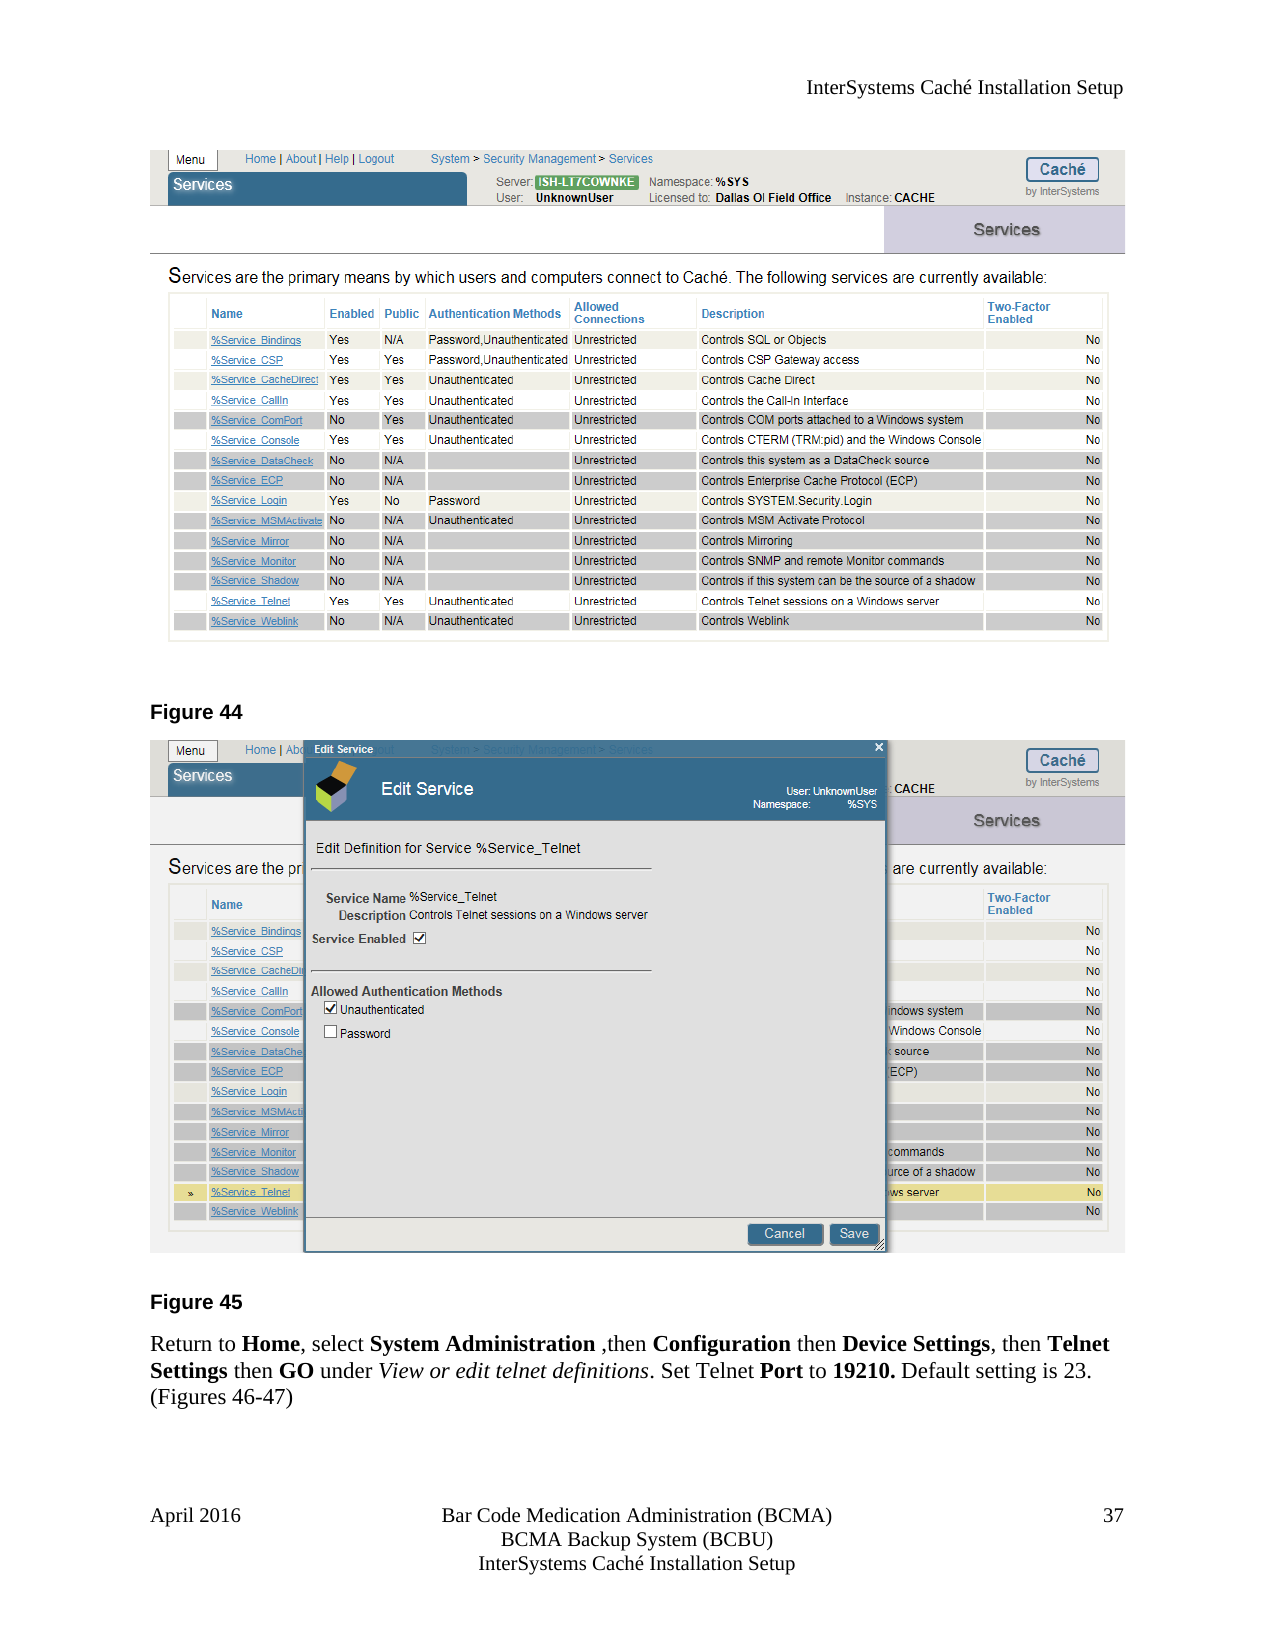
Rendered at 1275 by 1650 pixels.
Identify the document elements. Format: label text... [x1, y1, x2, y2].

picture [150, 740, 1125, 1253]
text Figure 45 [150, 1290, 1125, 1314]
text Return to Home, select System Administration ,then Configuration then Device Settings, then Telnet Settings then GO under View or edit telnet definitions. Set Telnet Port to 19210. Default setting is 23. (Figures 46-47) [150, 1330, 1125, 1409]
picture [150, 150, 1125, 662]
text Figure 44 [150, 699, 1125, 723]
